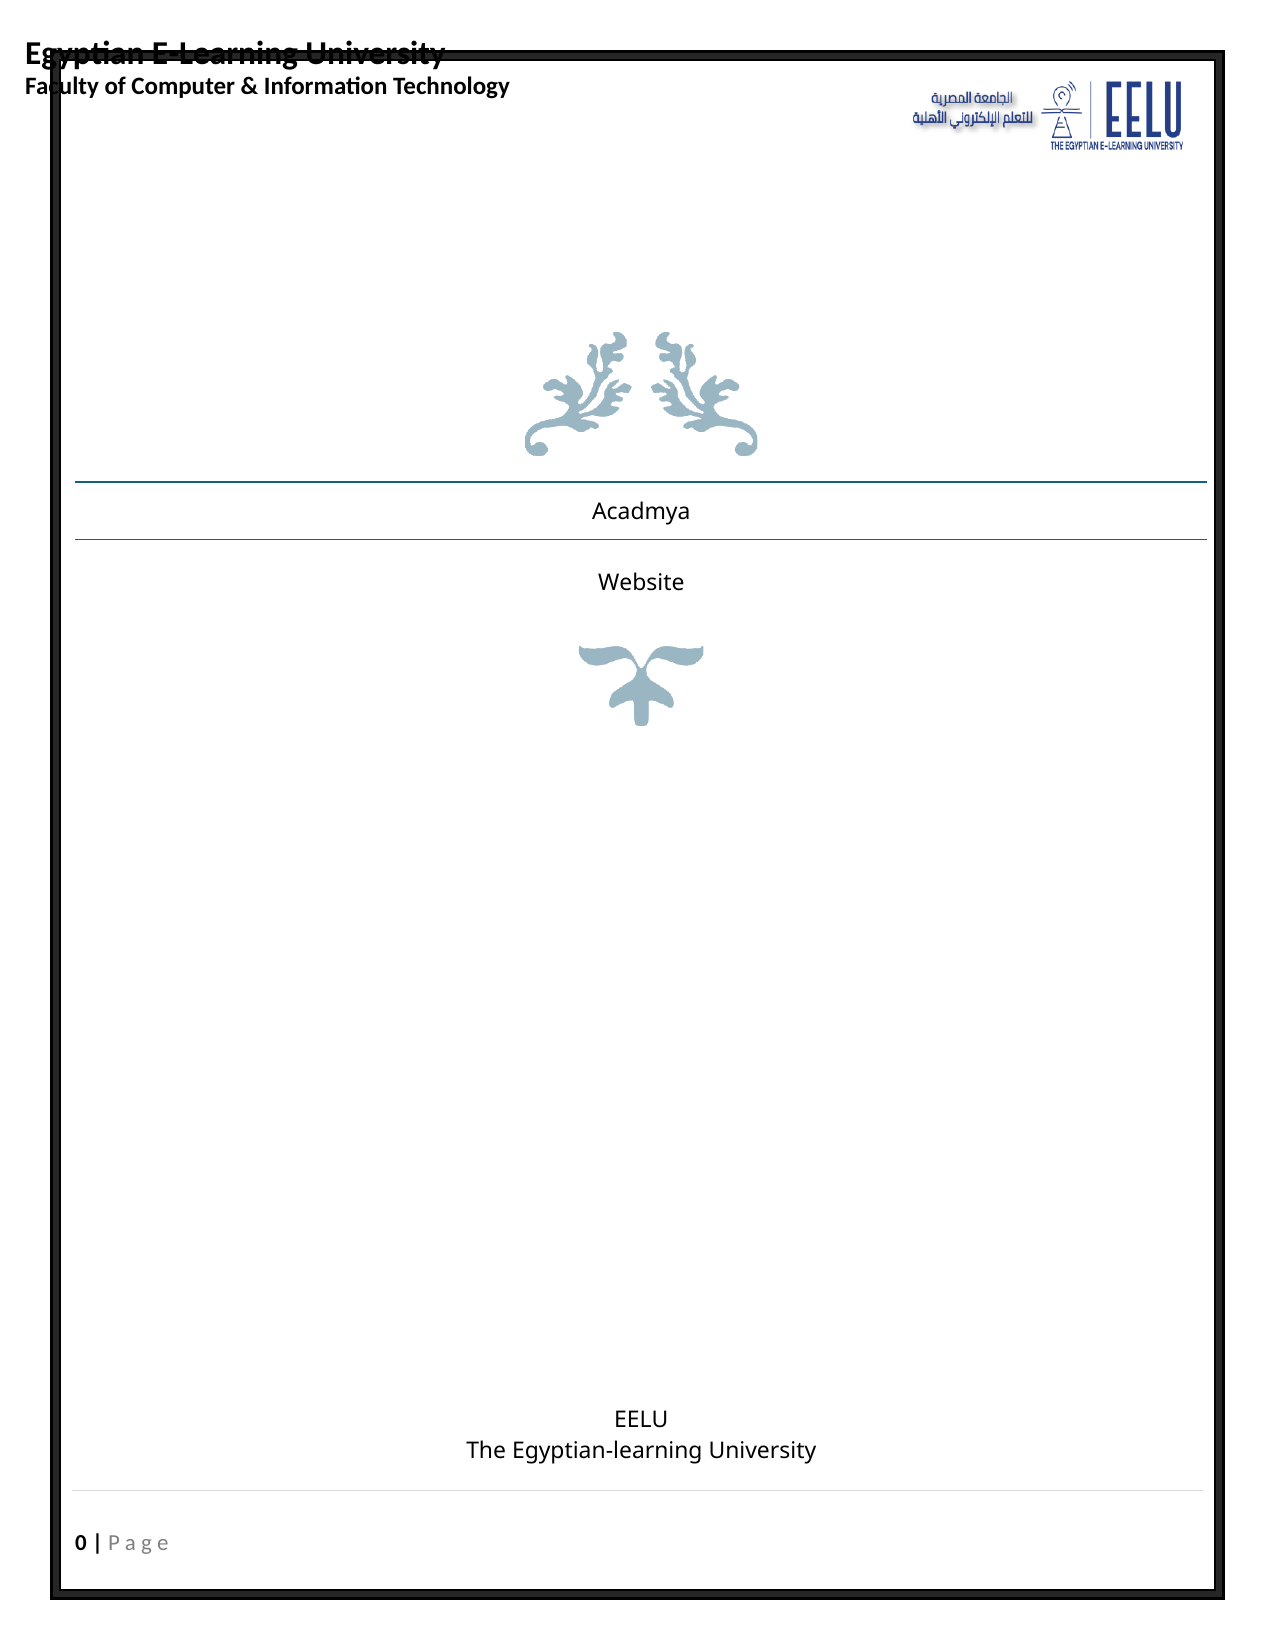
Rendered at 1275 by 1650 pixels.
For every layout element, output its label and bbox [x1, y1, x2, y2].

picture [898, 61, 1201, 153]
